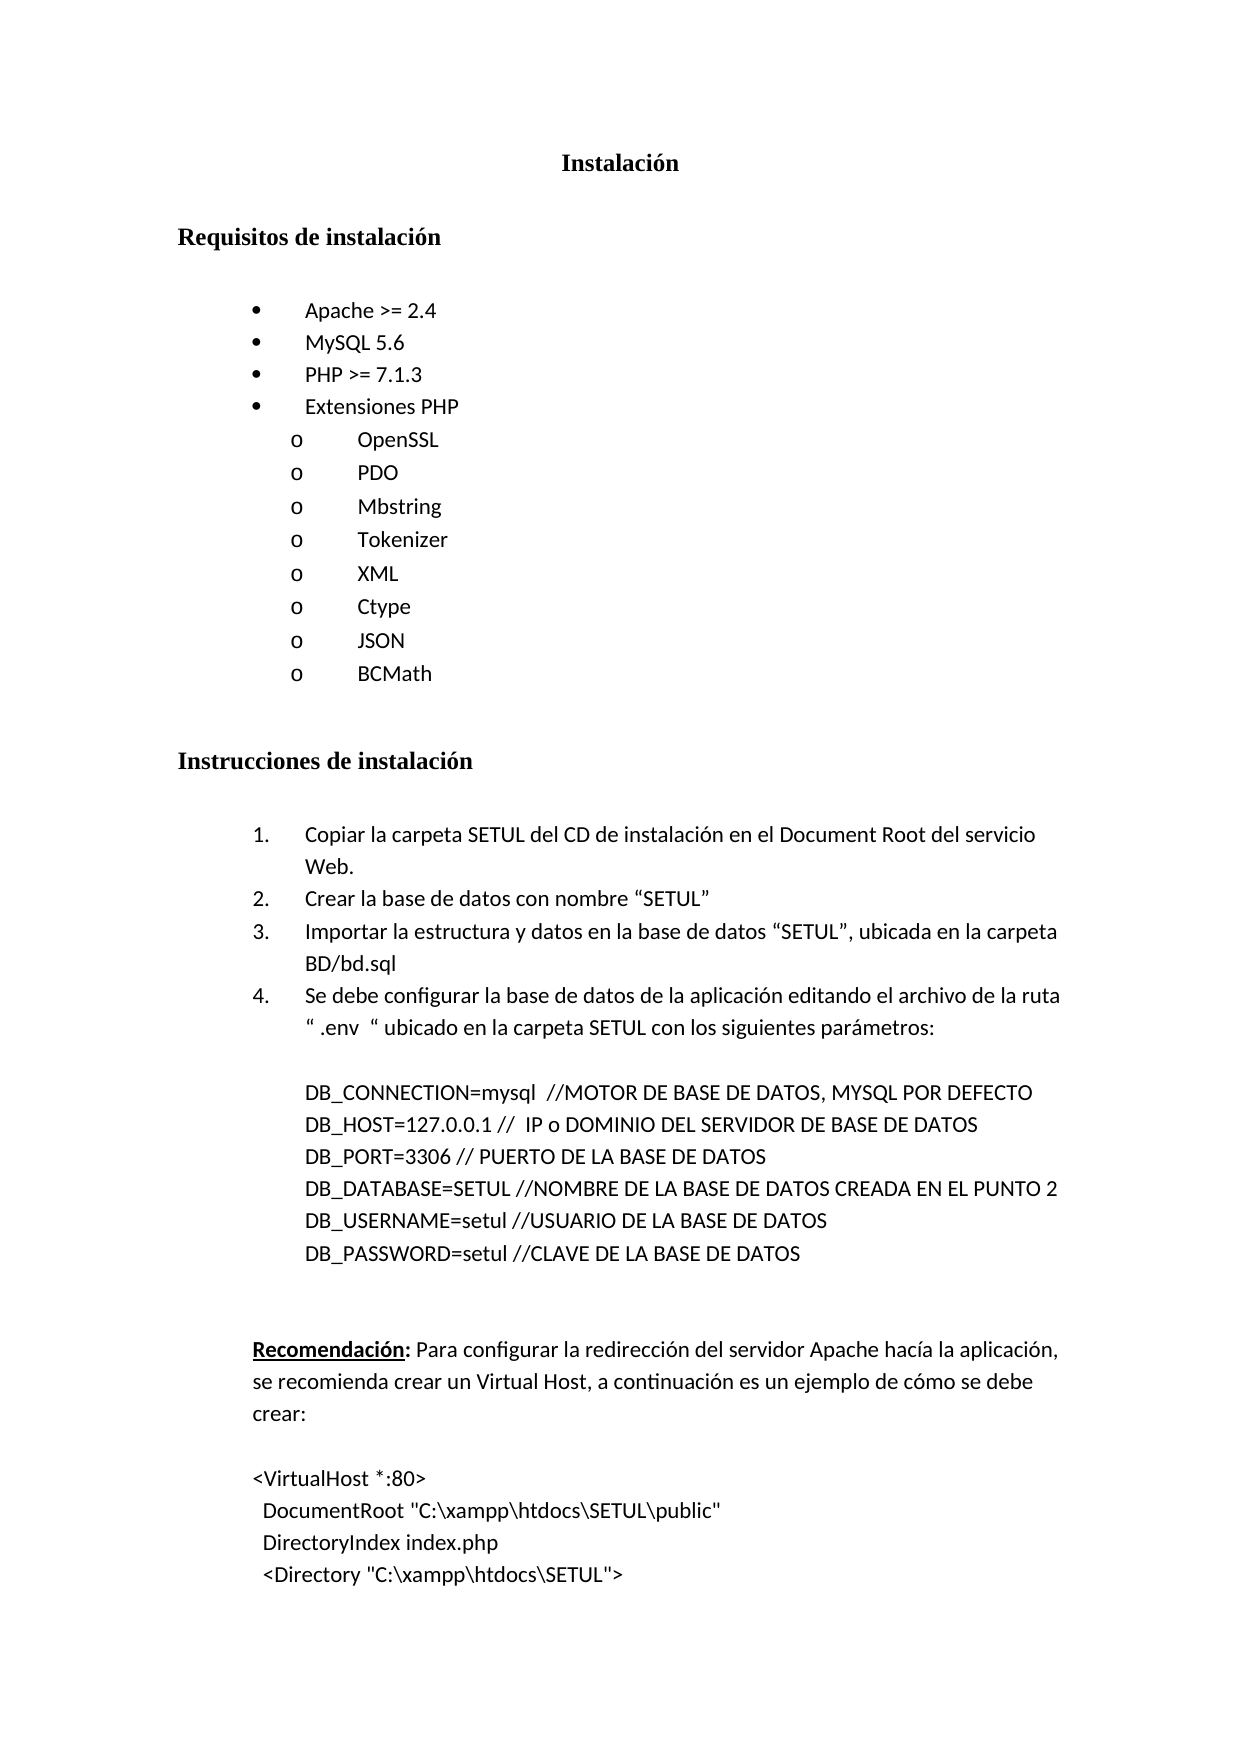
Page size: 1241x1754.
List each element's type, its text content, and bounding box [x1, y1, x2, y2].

list Tokenizer [290, 525, 1063, 554]
list DB_CONNECTION=mysql //MOTOR DE BASE DE DATOS, MYSQL POR DEFECTO [305, 1078, 1063, 1106]
list Crear la base de datos con nombre “SETUL” [252, 884, 1063, 913]
list DocumentRoot "C:\xampp\htdocs\SETUL\public" [252, 1496, 1063, 1524]
list XML [290, 559, 1063, 588]
list BCMath [290, 659, 1063, 689]
list MySQL 5.6 [252, 328, 1063, 356]
list DB_PORT=3306 // PUERTO DE LA BASE DE DATOS [305, 1142, 1063, 1170]
list DirectoryIndex index.php [252, 1528, 1063, 1556]
list Extensiones PHP [252, 392, 1063, 421]
subtitle Instrucciones de instalación [177, 746, 1063, 775]
subtitle Instalación [177, 148, 1063, 176]
list <VirtualHost *:80> [252, 1464, 1063, 1492]
list Apache >= 2.4 [252, 296, 1063, 324]
list Se debe configurar la base de datos de la aplicación editando el archivo de la ruta “ .env “ ubicado en la carpeta SETUL con los siguientes parámetros: [252, 981, 1063, 1041]
list Ctype [290, 592, 1063, 622]
list <Directory "C:\xampp\htdocs\SETUL"> [252, 1561, 1063, 1588]
list Copiar la carpeta SETUL del CD de instalación en el Document Root del servicio Web. [252, 820, 1063, 880]
list DB_PASSWORD=setul //CLAVE DE LA BASE DE DATOS [305, 1239, 1063, 1267]
list Recomendación: Para configurar la redirección del servidor Apache hacía la aplicación, se recomienda crear un Virtual Host, a continuación es un ejemplo de cómo se debe crear: [252, 1335, 1063, 1428]
list Mbstring [290, 492, 1063, 521]
list PDO [290, 458, 1063, 487]
list DB_DATABASE=SETUL //NOMBRE DE LA BASE DE DATOS CREADA EN EL PUNTO 2 [305, 1174, 1063, 1202]
list OpenSSL [290, 425, 1063, 454]
list Importar la estructura y datos en la base de datos “SETUL”, ubicada en la carpeta BD/bd.sql [252, 917, 1063, 977]
list PHP >= 7.1.3 [252, 360, 1063, 388]
list DB_USERNAME=setul //USUARIO DE LA BASE DE DATOS [305, 1206, 1063, 1234]
subtitle Requisitos de instalación [177, 222, 1063, 251]
list DB_HOST=127.0.0.1 // IP o DOMINIO DEL SERVIDOR DE BASE DE DATOS [305, 1110, 1063, 1138]
list JSON [290, 626, 1063, 655]
